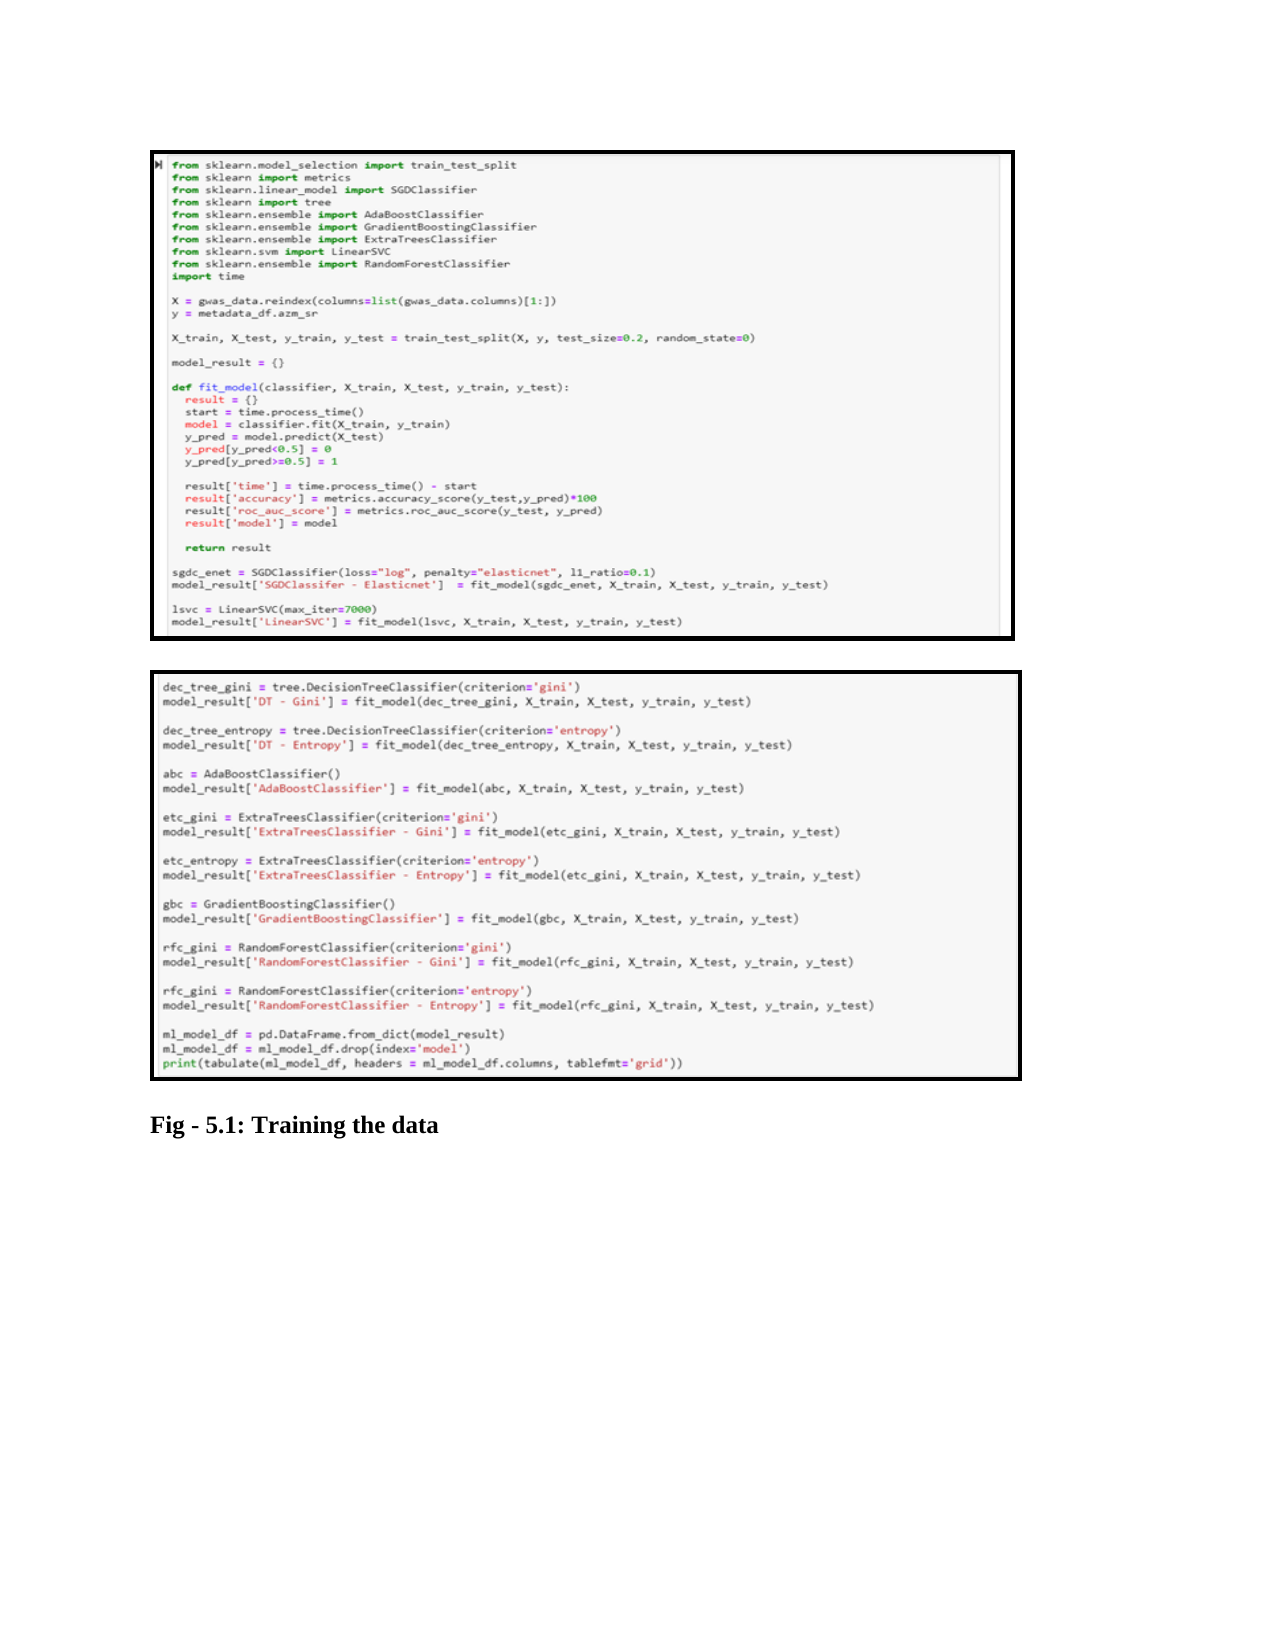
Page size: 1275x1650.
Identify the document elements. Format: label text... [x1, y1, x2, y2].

picture [154, 674, 1018, 1077]
picture [154, 154, 1011, 636]
text Fig - 5.1: Training the data [150, 1110, 1125, 1138]
